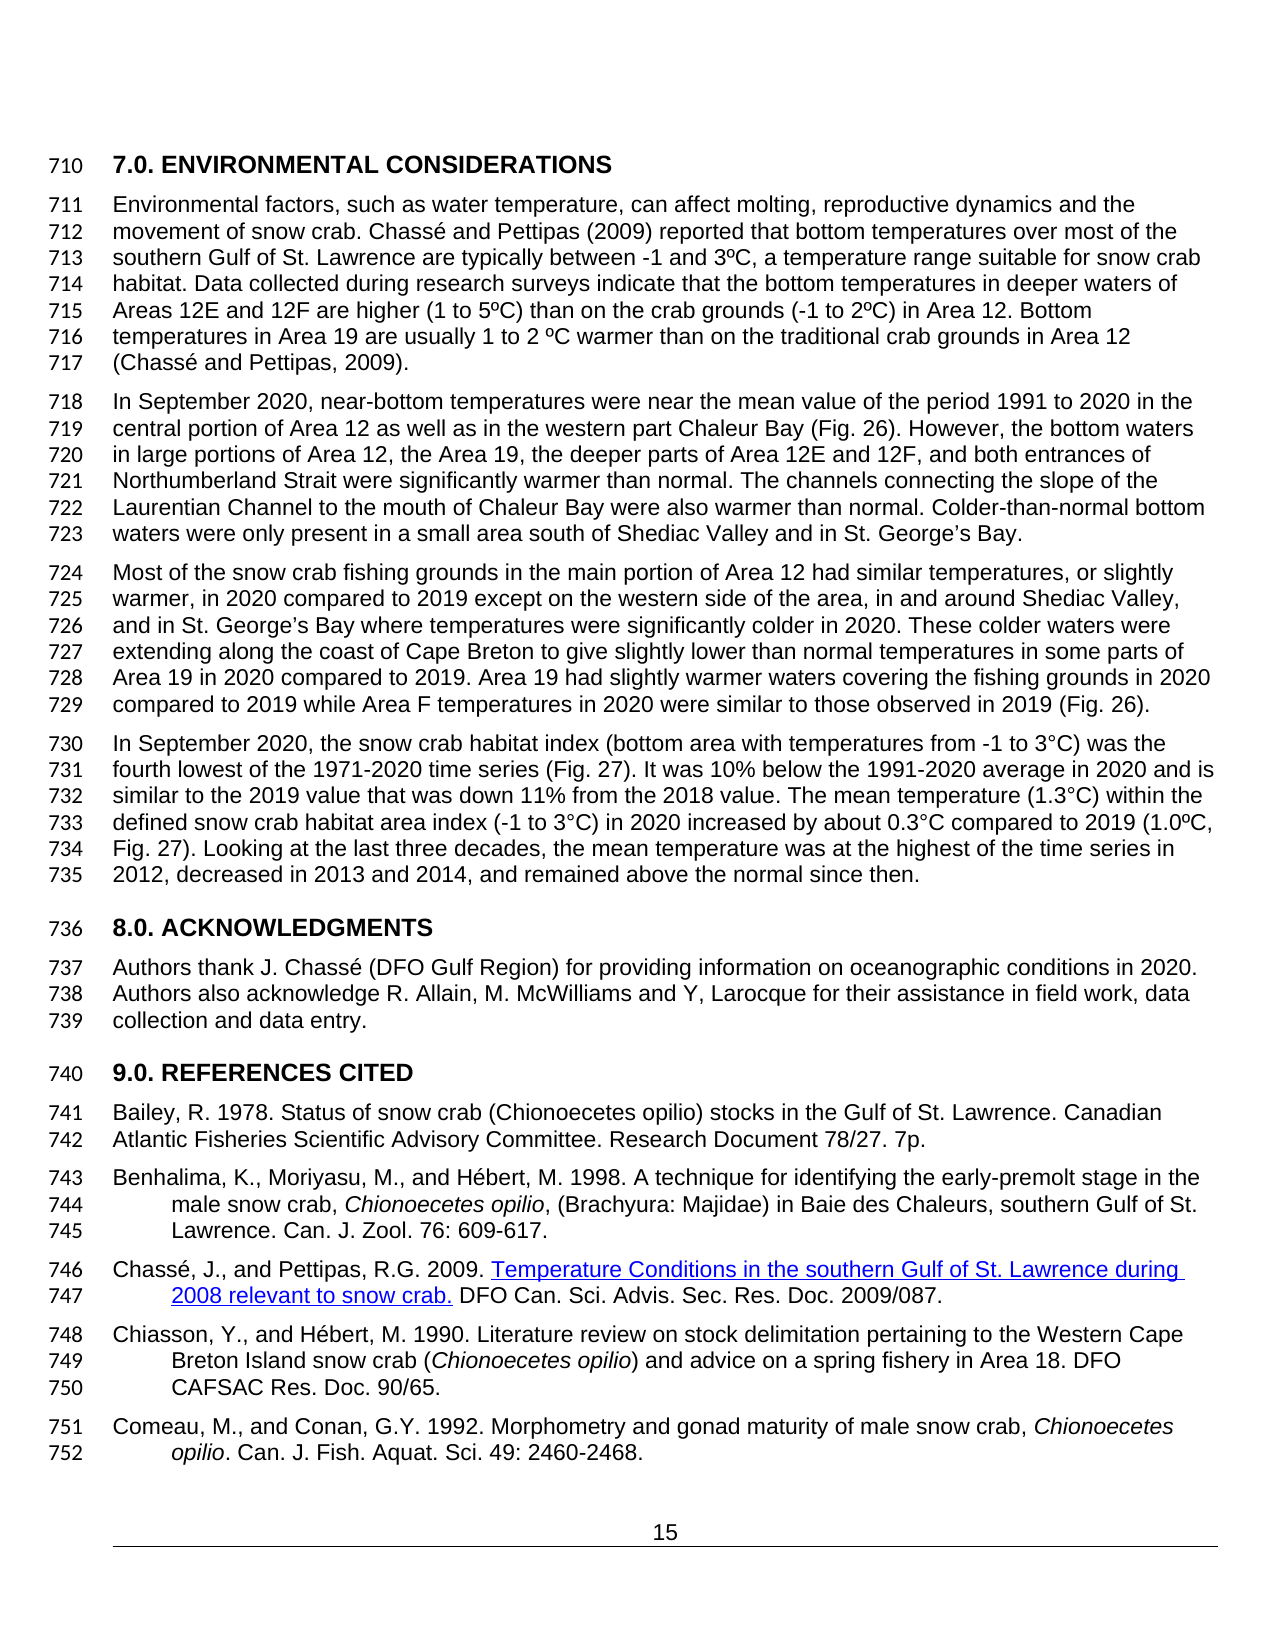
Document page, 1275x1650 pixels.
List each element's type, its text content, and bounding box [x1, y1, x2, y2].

subtitle 7.0. ENVIRONMENTAL CONSIDERATIONS [112, 150, 1218, 179]
text Comeau, M., and Conan, G.Y. 1992. Morphometry and gonad maturity of male snow crab, Chionoecetes opilio. Can. J. Fish. Aquat. Sci. 49: 2460-2468. [112, 1413, 1218, 1465]
subtitle 8.0. ACKNOWLEDGMENTS [112, 913, 1218, 941]
text Most of the snow crab fishing grounds in the main portion of Area 12 had similar temperatures, or slightly warmer, in 2020 compared to 2019 except on the western side of the area, in and around Shediac Valley, and in St. George’s Bay where temperatures were significantly colder in 2020. These colder waters were extending along the coast of Cape Breton to give slightly lower than normal temperatures in some parts of Area 19 in 2020 compared to 2019. Area 19 had slightly warmer waters covering the fishing grounds in 2020 compared to 2019 while Area F temperatures in 2020 were similar to those observed in 2019 (Fig. 26). [112, 559, 1218, 717]
text Authors thank J. Chassé (DFO Gulf Region) for providing information on oceanographic conditions in 2020. Authors also acknowledge R. Allain, M. McWilliams and Y, Larocque for their assistance in field work, data collection and data entry. [112, 954, 1218, 1033]
text Chassé, J., and Pettipas, R.G. 2009. Temperature Conditions in the southern Gulf of St. Lawrence during 2008 relevant to snow crab. DFO Can. Sci. Advis. Sec. Res. Doc. 2009/087. [112, 1256, 1218, 1309]
subtitle 9.0. REFERENCES CITED [112, 1058, 1218, 1087]
text In September 2020, near-bottom temperatures were near the mean value of the period 1991 to 2020 in the central portion of Area 12 as well as in the western part Chaleur Bay (Fig. 26). However, the bottom waters in large portions of Area 12, the Area 19, the deeper parts of Area 12E and 12F, and both entrances of Northumberland Strait were significantly warmer than normal. The channels connecting the slope of the Laurentian Channel to the mouth of Chaleur Bay were also warmer than normal. Colder-than-normal bottom waters were only present in a small area south of Shediac Valley and in St. George’s Bay. [112, 388, 1218, 546]
text In September 2020, the snow crab habitat index (bottom area with temperatures from -1 to 3°C) was the fourth lowest of the 1971-2020 time series (Fig. 27). It was 10% below the 1991-2020 average in 2020 and is similar to the 2019 value that was down 11% from the 2018 value. The mean temperature (1.3°C) within the defined snow crab habitat area index (-1 to 3°C) in 2020 increased by about 0.3°C compared to 2019 (1.0ºC, Fig. 27). Looking at the last three decades, the mean temperature was at the highest of the time series in 2012, decreased in 2013 and 2014, and remained above the normal since then. [112, 729, 1218, 888]
text Environmental factors, such as water temperature, can affect molting, reproductive dynamics and the movement of snow crab. Chassé and Pettipas (2009) reported that bottom temperatures over most of the southern Gulf of St. Lawrence are typically between -1 and 3ºC, a temperature range suitable for snow crab habitat. Data collected during research surveys indicate that the bottom temperatures in deeper waters of Areas 12E and 12F are higher (1 to 5ºC) than on the crab grounds (-1 to 2ºC) in Area 12. Bottom temperatures in Area 19 are usually 1 to 2 ºC warmer than on the traditional crab grounds in Area 12 (Chassé and Pettipas, 2009). [112, 191, 1218, 376]
text Bailey, R. 1978. Status of snow crab (Chionoecetes opilio) stocks in the Gulf of St. Lawrence. Canadian Atlantic Fisheries Scientific Advisory Committee. Research Document 78/27. 7p. [112, 1099, 1218, 1152]
text Chiasson, Y., and Hébert, M. 1990. Literature review on stock delimitation pertaining to the Western Cape Breton Island snow crab (Chionoecetes opilio) and advice on a spring fishery in Area 18. DFO CAFSAC Res. Doc. 90/65. [112, 1321, 1218, 1400]
text Benhalima, K., Moriyasu, M., and Hébert, M. 1998. A technique for identifying the early-premolt stage in the male snow crab, Chionoecetes opilio, (Brachyura: Majidae) in Baie des Chaleurs, southern Gulf of St. Lawrence. Can. J. Zool. 76: 609-617. [112, 1164, 1218, 1243]
